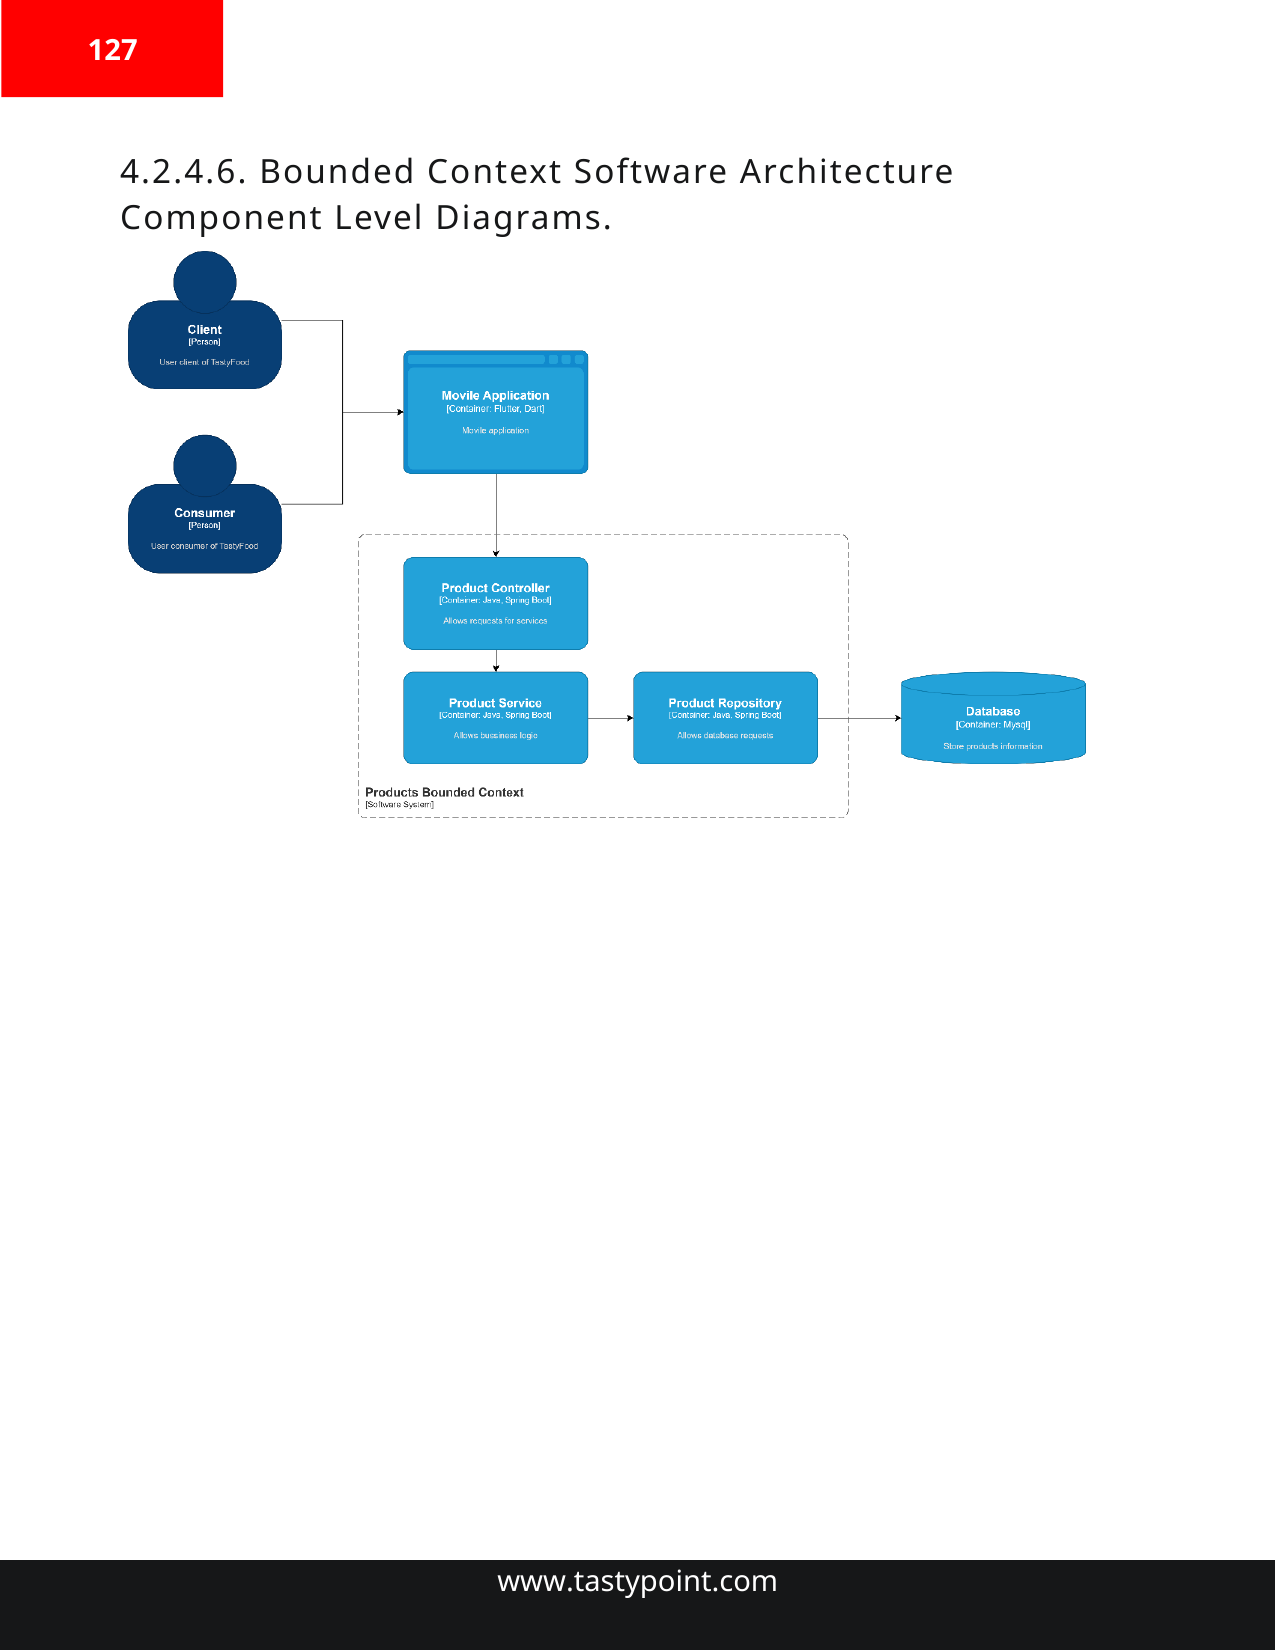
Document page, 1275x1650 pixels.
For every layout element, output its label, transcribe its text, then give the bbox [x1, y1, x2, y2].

subtitle 4.2.4.6. Bounded Context Software Architecture Component Level Diagrams. [120, 148, 1155, 239]
picture [120, 243, 1093, 826]
